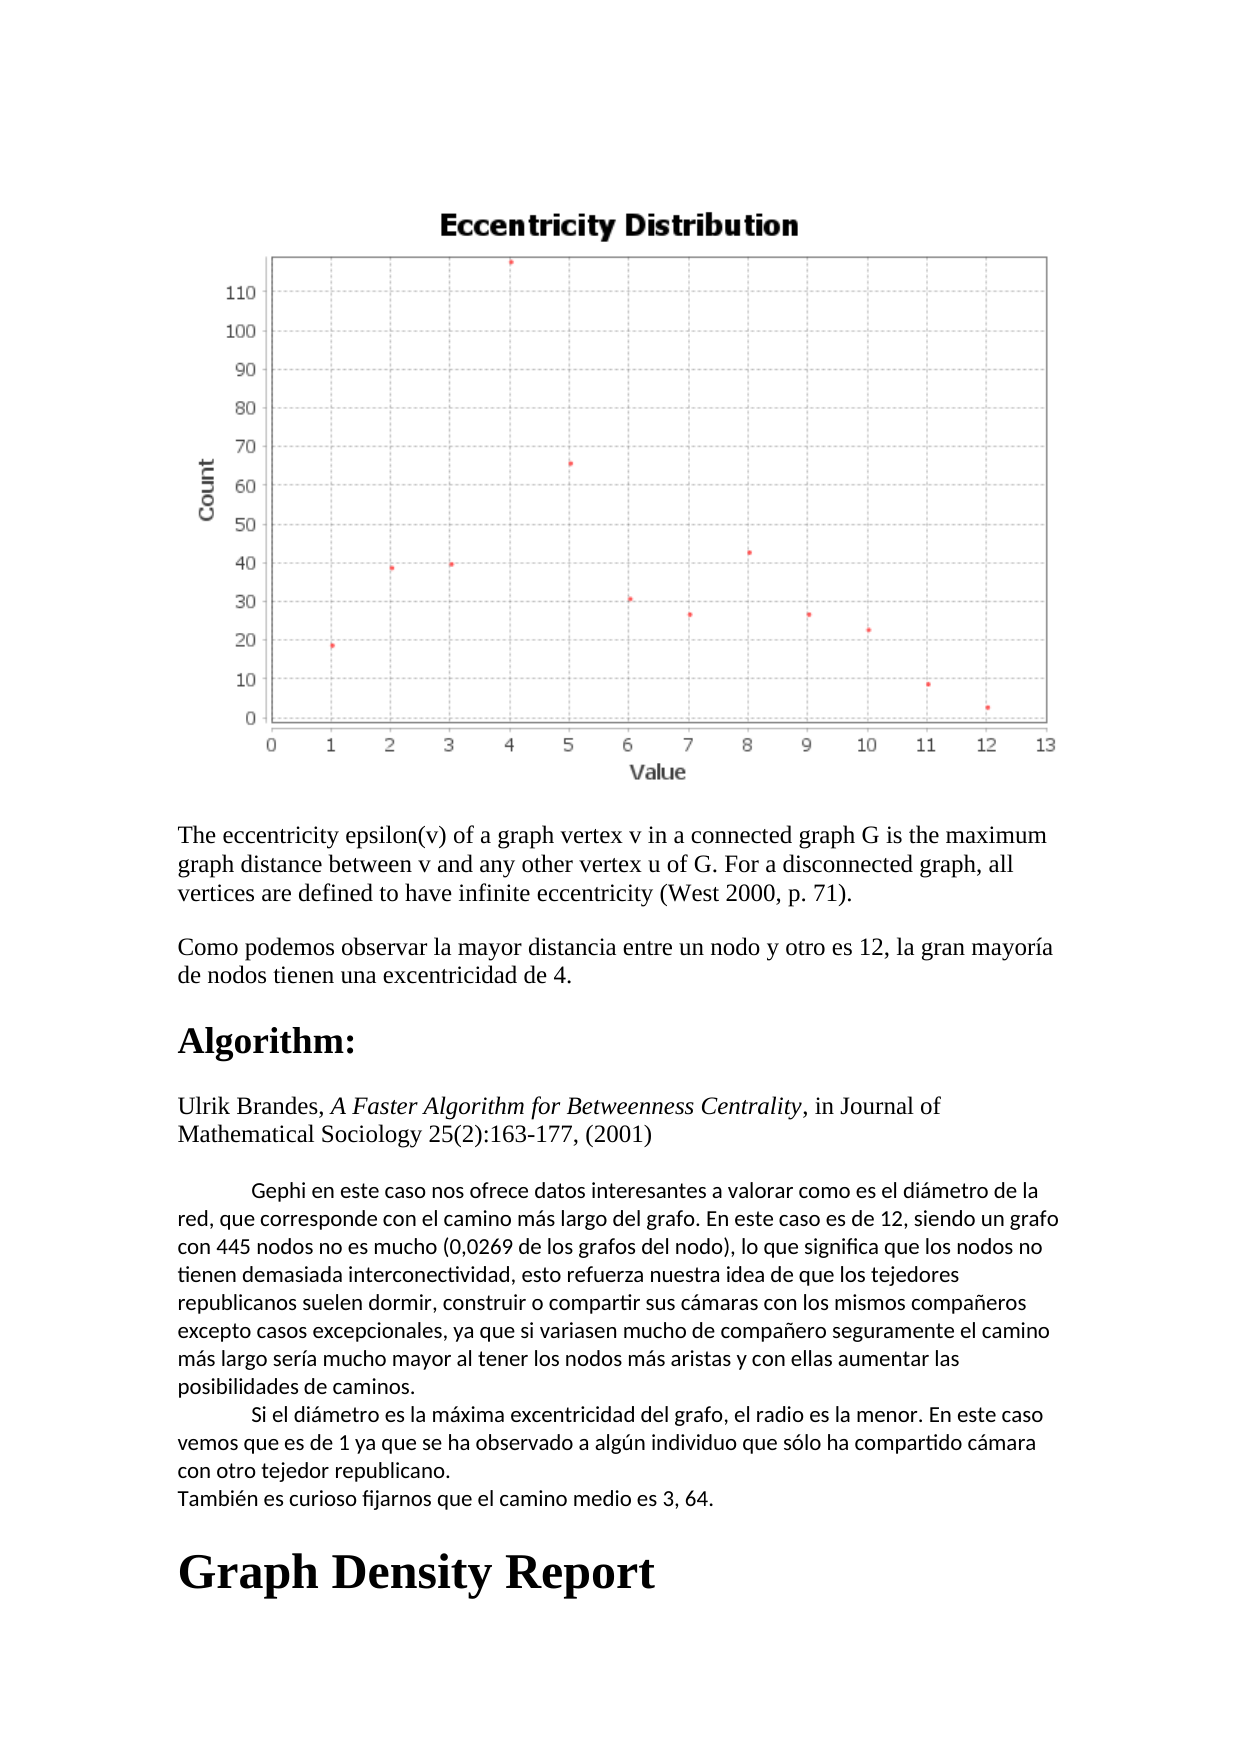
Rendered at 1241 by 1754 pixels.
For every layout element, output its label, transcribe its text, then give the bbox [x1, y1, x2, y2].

text Si el diámetro es la máxima excentricidad del grafo, el radio es la menor. En este caso vemos que es de 1 ya que se ha observado a algún individuo que sólo ha compartido cámara con otro tejedor republicano. [177, 1401, 1063, 1484]
text Graph Density Report [177, 1542, 1063, 1599]
text The eccentricity epsilon(v) of a graph vertex v in a connected graph G is the maximum graph distance between v and any other vertex u of G. For a disconnected graph, all vertices are defined to have infinite eccentricity (West 2000, p. 71). [177, 821, 1063, 907]
text Ulrik Brandes, A Faster Algorithm for Betweenness Centrality, in Journal of Mathematical Sociology 25(2):163-177, (2001) [177, 1091, 1063, 1148]
text Gephi en este caso nos ofrece datos interesantes a valorar como es el diámetro de la red, que corresponde con el camino más largo del grafo. En este caso es de 12, siendo un grafo con 445 nodos no es mucho (0,0269 de los grafos del nodo), lo que significa que los nodos no tienen demasiada interconectividad, esto refuerza nuestra idea de que los tejedores republicanos suelen dormir, construir o compartir sus cámaras con los mismos compañeros excepto casos excepcionales, ya que si variasen mucho de compañero seguramente el camino más largo sería mucho mayor al tener los nodos más aristas y con ellas aumentar las posibilidades de caminos. [177, 1176, 1063, 1401]
text Como podemos observar la mayor distancia entre un nodo y otro es 12, la gran mayoría de nodos tienen una excentricidad de 4. [177, 932, 1063, 989]
text También es curioso fijarnos que el camino medio es 3, 64. [177, 1484, 1063, 1513]
text Algorithm: [177, 1018, 1063, 1062]
picture [177, 205, 1063, 796]
